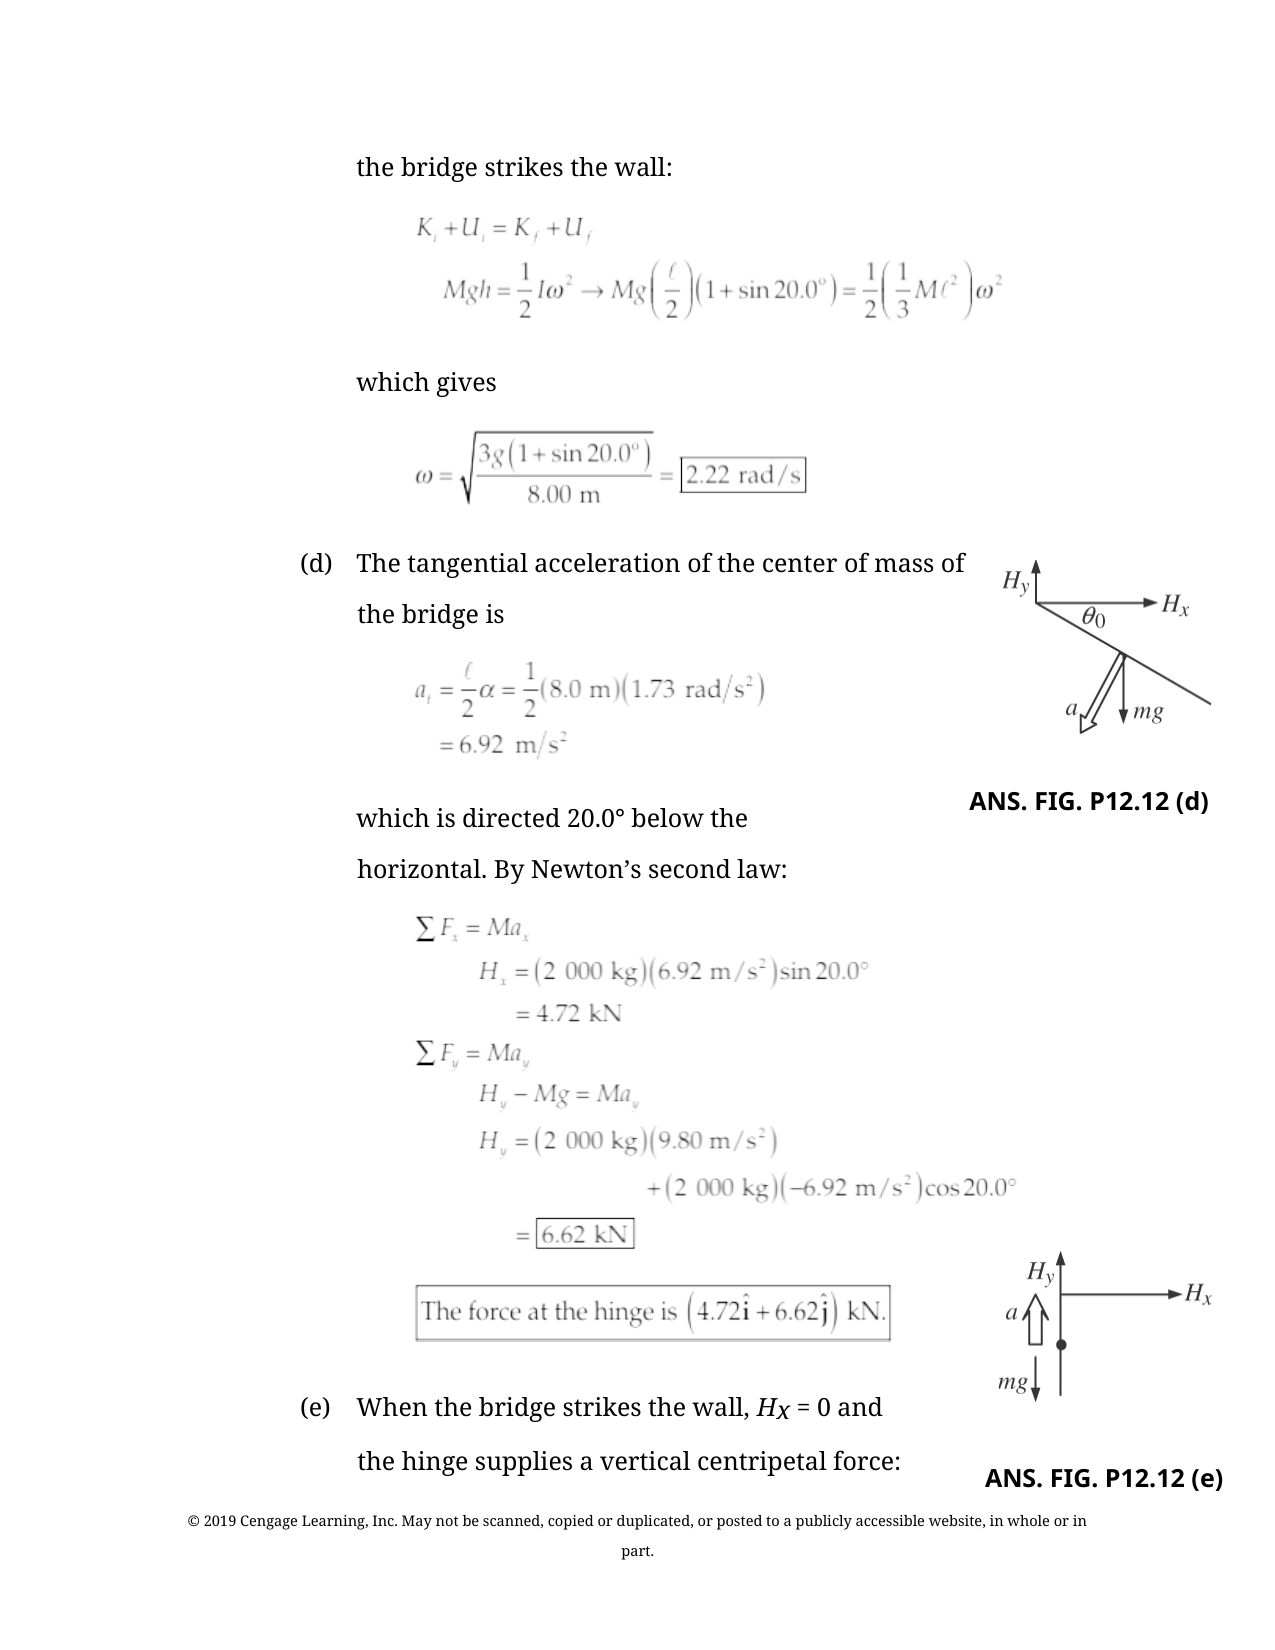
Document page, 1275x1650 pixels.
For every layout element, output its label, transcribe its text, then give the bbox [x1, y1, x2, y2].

picture [998, 1251, 1212, 1402]
text (d) The tangential acceleration of the center of mass of the bridge is [187, 545, 1087, 631]
picture [1002, 560, 1212, 734]
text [187, 150, 1087, 184]
text (e) When the bridge strikes the wall, Hx = 0 and the hinge supplies a vertical centripetal force: [187, 1387, 1087, 1478]
text which is directed 20.0° below the horizontal. By Newton’s second law: [187, 800, 1087, 886]
text which gives [187, 365, 1087, 399]
